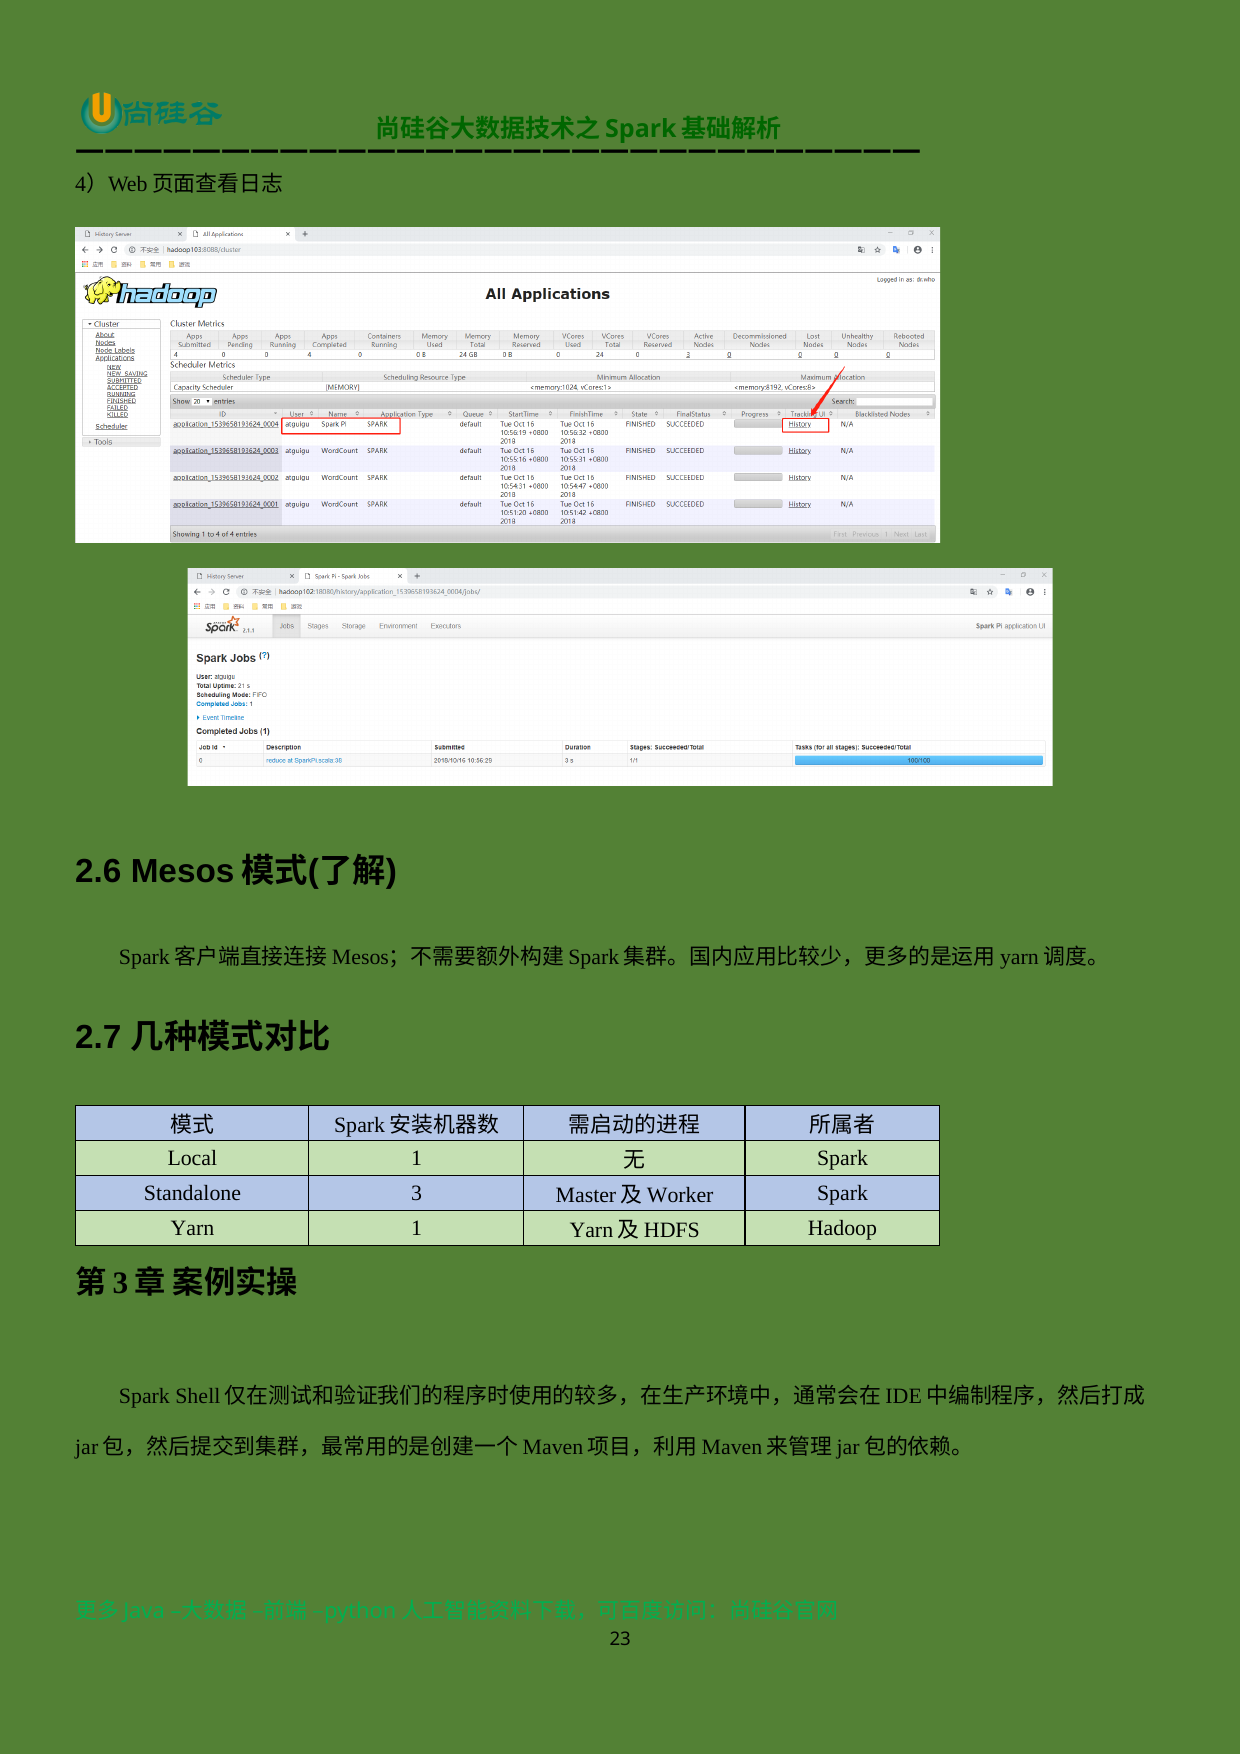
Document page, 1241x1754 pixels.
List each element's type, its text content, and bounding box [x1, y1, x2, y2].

picture [75, 227, 941, 543]
table_cell Yarn [76, 1211, 308, 1245]
table_cell Local [76, 1141, 308, 1175]
subtitle 2.6 Mesos模式(了解) [75, 833, 1165, 901]
text 4）Web页面查看日志 [75, 165, 1165, 199]
table_cell 1 [309, 1211, 523, 1245]
table_cell 1 [309, 1141, 523, 1175]
table_cell Master及Worker [524, 1176, 744, 1210]
table_header 模式 [76, 1106, 308, 1140]
table_cell Yarn及HDFS [524, 1211, 744, 1245]
subtitle 第3章 案例实操 [75, 1246, 1165, 1314]
table_header Spark安装机器数 [309, 1106, 523, 1140]
list Spark Shell仅在测试和验证我们的程序时使用的较多，在生产环境中，通常会在IDE中编制程序，然后打成jar包，然后提交到集群，最常用的是创建一个Maven项目，利用Maven来管理jar包的依赖。 [75, 1377, 1165, 1462]
subtitle 2.7 几种模式对比 [75, 1000, 1165, 1068]
text Spark客户端直接连接Mesos；不需要额外构建Spark集群。国内应用比较少，更多的是运用yarn调度。 [75, 938, 1165, 972]
table_cell 3 [309, 1176, 523, 1210]
table_cell Spark [746, 1176, 939, 1210]
picture [187, 568, 1053, 786]
table_header 所属者 [746, 1106, 939, 1140]
table_cell Standalone [76, 1176, 308, 1210]
table_header 需启动的进程 [524, 1106, 744, 1140]
table_cell 无 [524, 1141, 744, 1175]
table_cell Spark [746, 1141, 939, 1175]
table_cell Hadoop [746, 1211, 939, 1245]
picture [75, 88, 226, 138]
